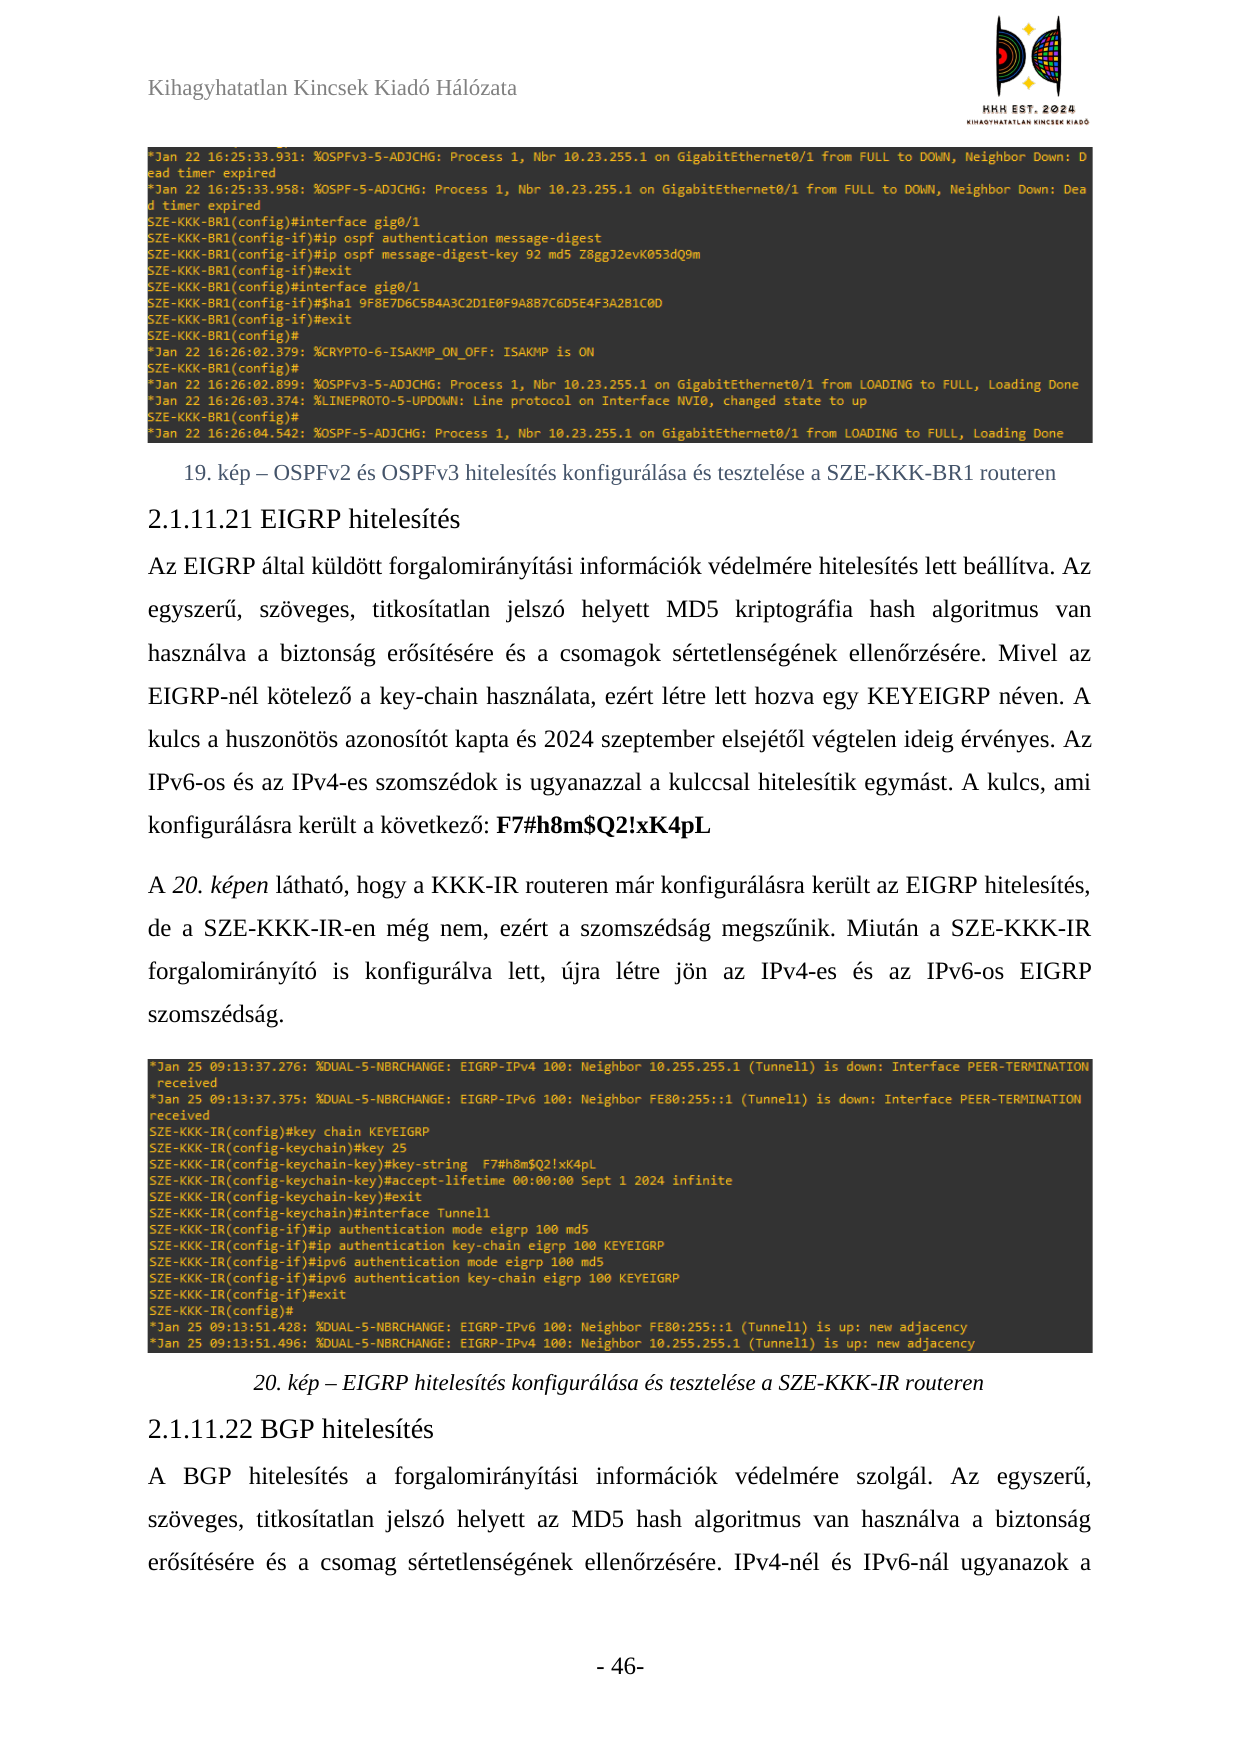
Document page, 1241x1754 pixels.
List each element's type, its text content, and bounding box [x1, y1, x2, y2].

text Az EIGRP által küldött forgalomirányítási információk védelmére hitelesítés lett beállítva. Az egyszerű, szöveges, titkosítatlan jelszó helyett MD5 kriptográfia hash algoritmus van használva a biztonság erősítésére és a csomagok sértetlenségének ellenőrzésére. Mivel az EIGRP-nél kötelező a key-chain használata, ezért létre lett hozva egy KEYEIGRP néven. A kulcs a huszonötös azonosítót kapta és 2024 szeptember elsejétől végtelen ideig érvényes. Az IPv6-os és az IPv4-es szomszédok is ugyanazzal a kulccsal hitelesítik egymást. A kulcs, ami konfigurálásra került a következő: F7#h8m$Q2!xK4pL [148, 551, 1093, 839]
text 20. kép – EIGRP hitelesítés konfigurálása és tesztelése a SZE-KKK-IR routeren [148, 1369, 1093, 1395]
picture [147, 147, 1093, 443]
picture [147, 1059, 1093, 1353]
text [148, 1461, 1093, 1576]
picture [958, 4, 1094, 130]
text 19. kép – OSPFv2 és OSPFv3 hitelesítés konfigurálása és tesztelése a SZE-KKK-BR1 routeren [148, 459, 1093, 486]
text 2.1.11.22 BGP hitelesítés [148, 1412, 1093, 1444]
text A 20. képen látható, hogy a KKK-IR routeren már konfigurálásra került az EIGRP hitelesítés, de a SZE-KKK-IR-en még nem, ezért a szomszédság megszűnik. Miután a SZE-KKK-IR forgalomirányító is konfigurálva lett, újra létre jön az IPv4-es és az IPv6-os EIGRP szomszédság. [148, 870, 1093, 1028]
text 2.1.11.21 EIGRP hitelesítés [148, 502, 1093, 535]
